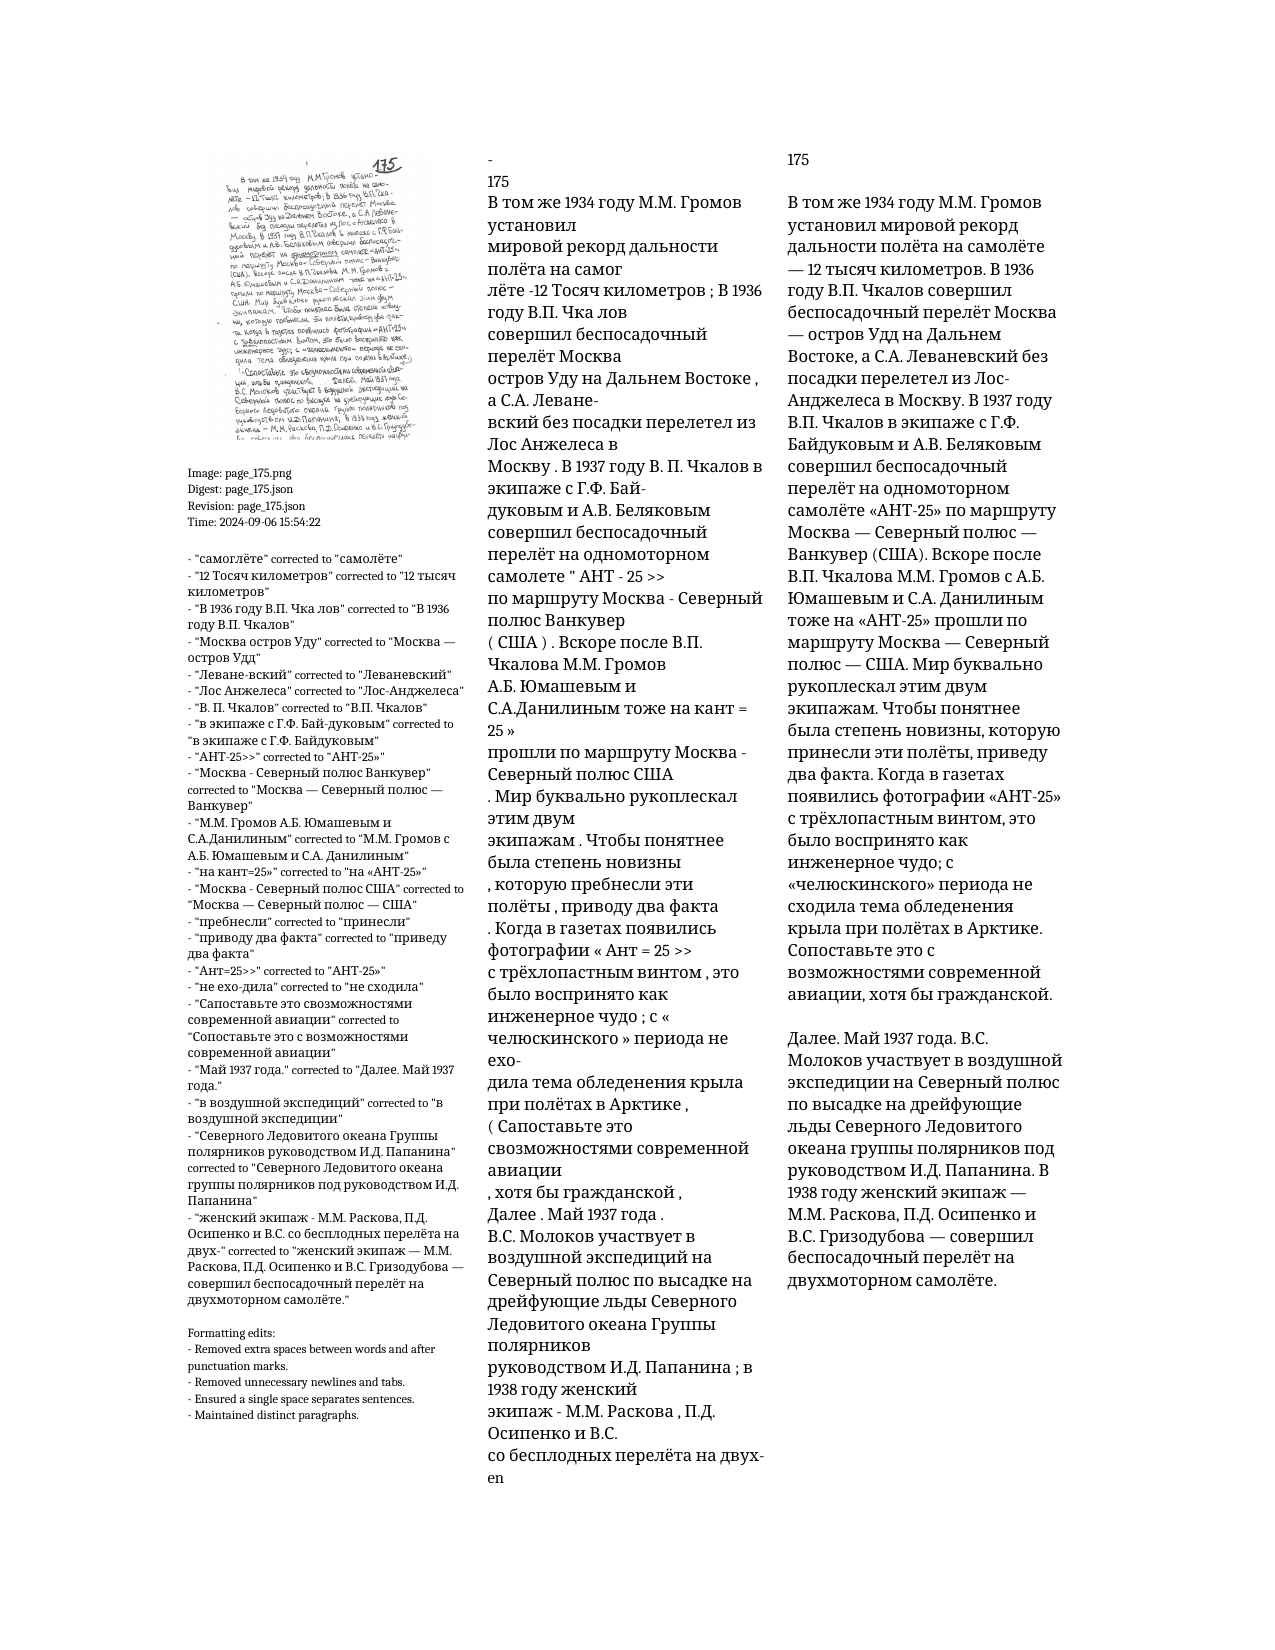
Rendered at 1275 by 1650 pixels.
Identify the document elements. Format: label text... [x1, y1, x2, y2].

picture [206, 150, 432, 442]
